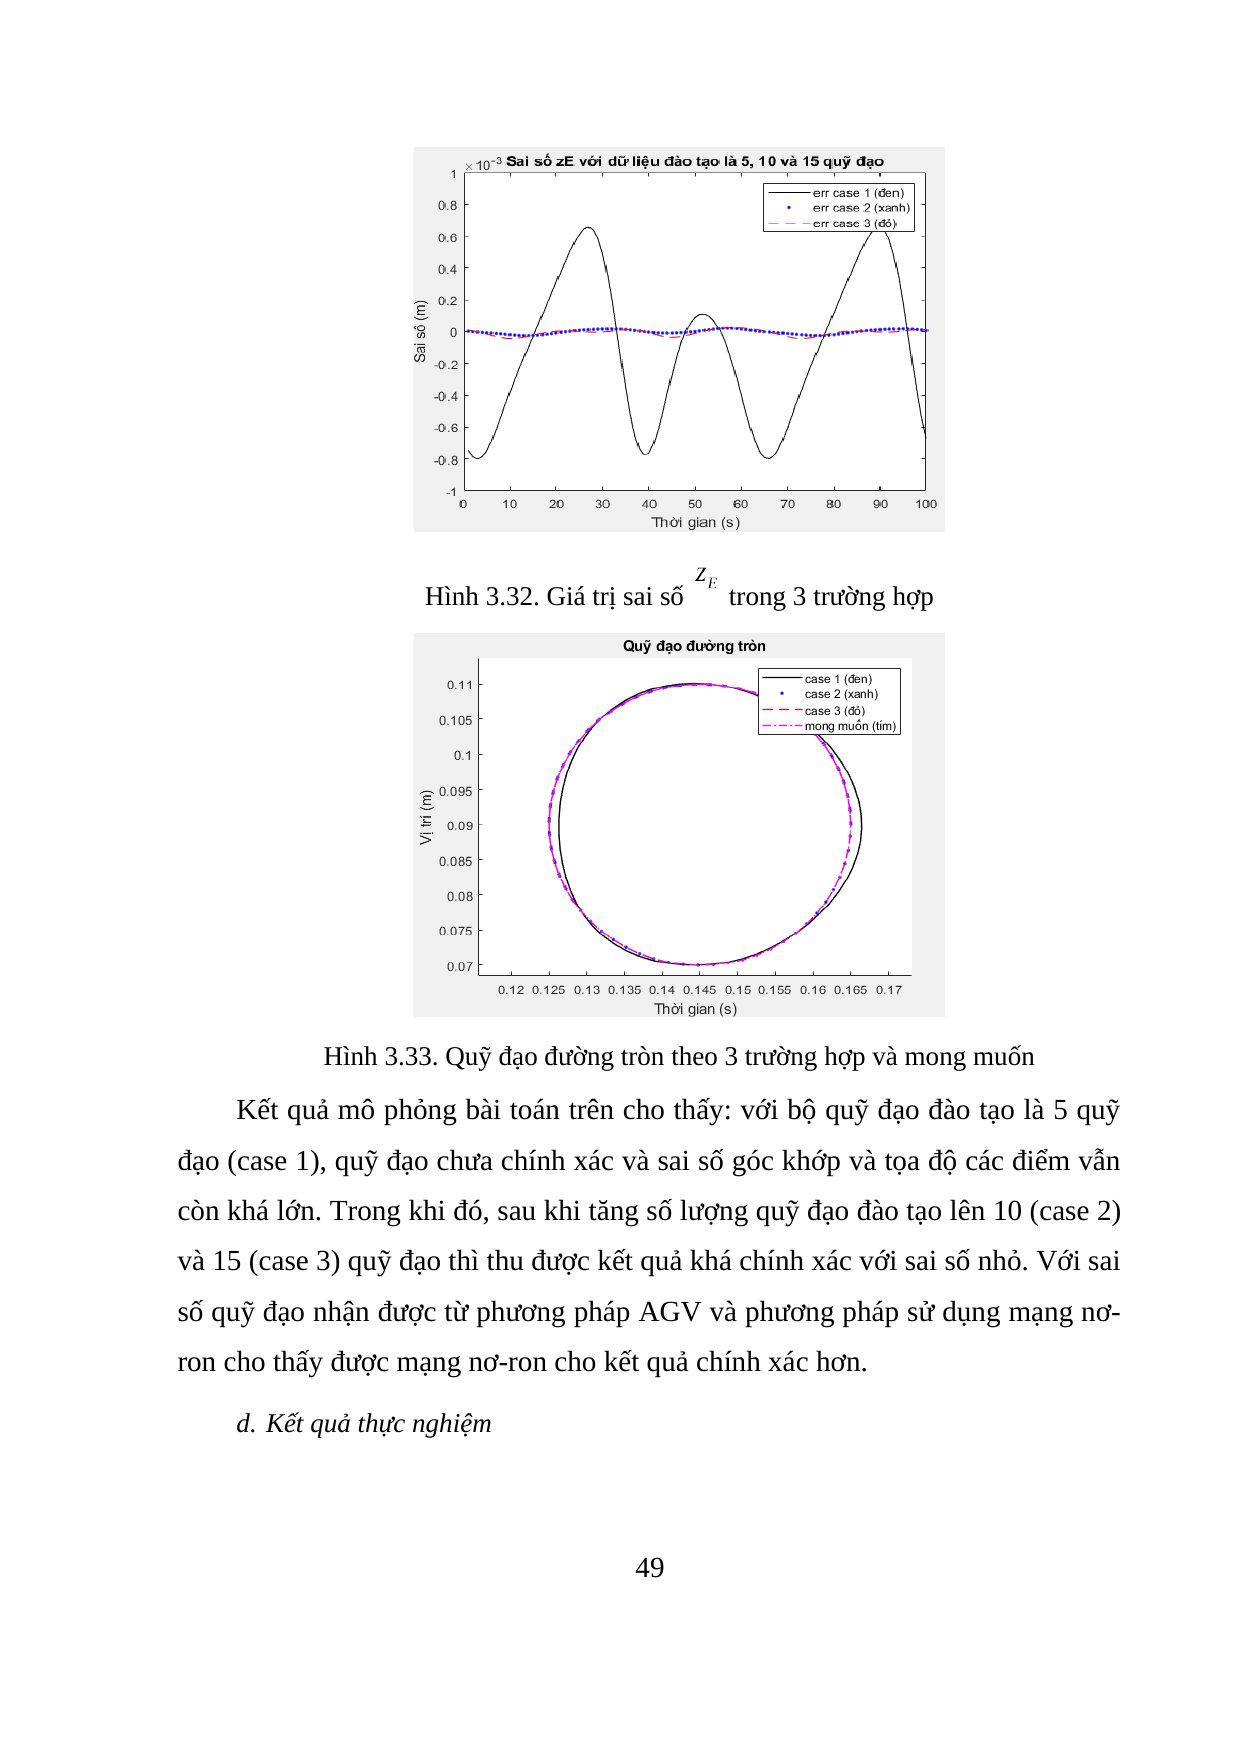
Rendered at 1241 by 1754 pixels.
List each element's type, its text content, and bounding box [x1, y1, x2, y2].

picture [413, 633, 945, 1017]
list Kết quả thực nghiệm [177, 1407, 1122, 1438]
picture [413, 147, 945, 532]
text Kết quả mô phỏng bài toán trên cho thấy: với bộ quỹ đạo đào tạo là 5 quỹ đạo (case 1), quỹ đạo chưa chính xác và sai số góc khớp và tọa độ các điểm vẫn còn khá lớn. Trong khi đó, sau khi tăng số lượng quỹ đạo đào tạo lên 10 (case 2) và 15 (case 3) quỹ đạo thì thu được kết quả khá chính xác với sai số nhỏ. Với sai số quỹ đạo nhận được từ phương pháp AGV và phương pháp sử dụng mạng nơ-ron cho thấy được mạng nơ-ron cho kết quả chính xác hơn. [177, 1092, 1122, 1378]
